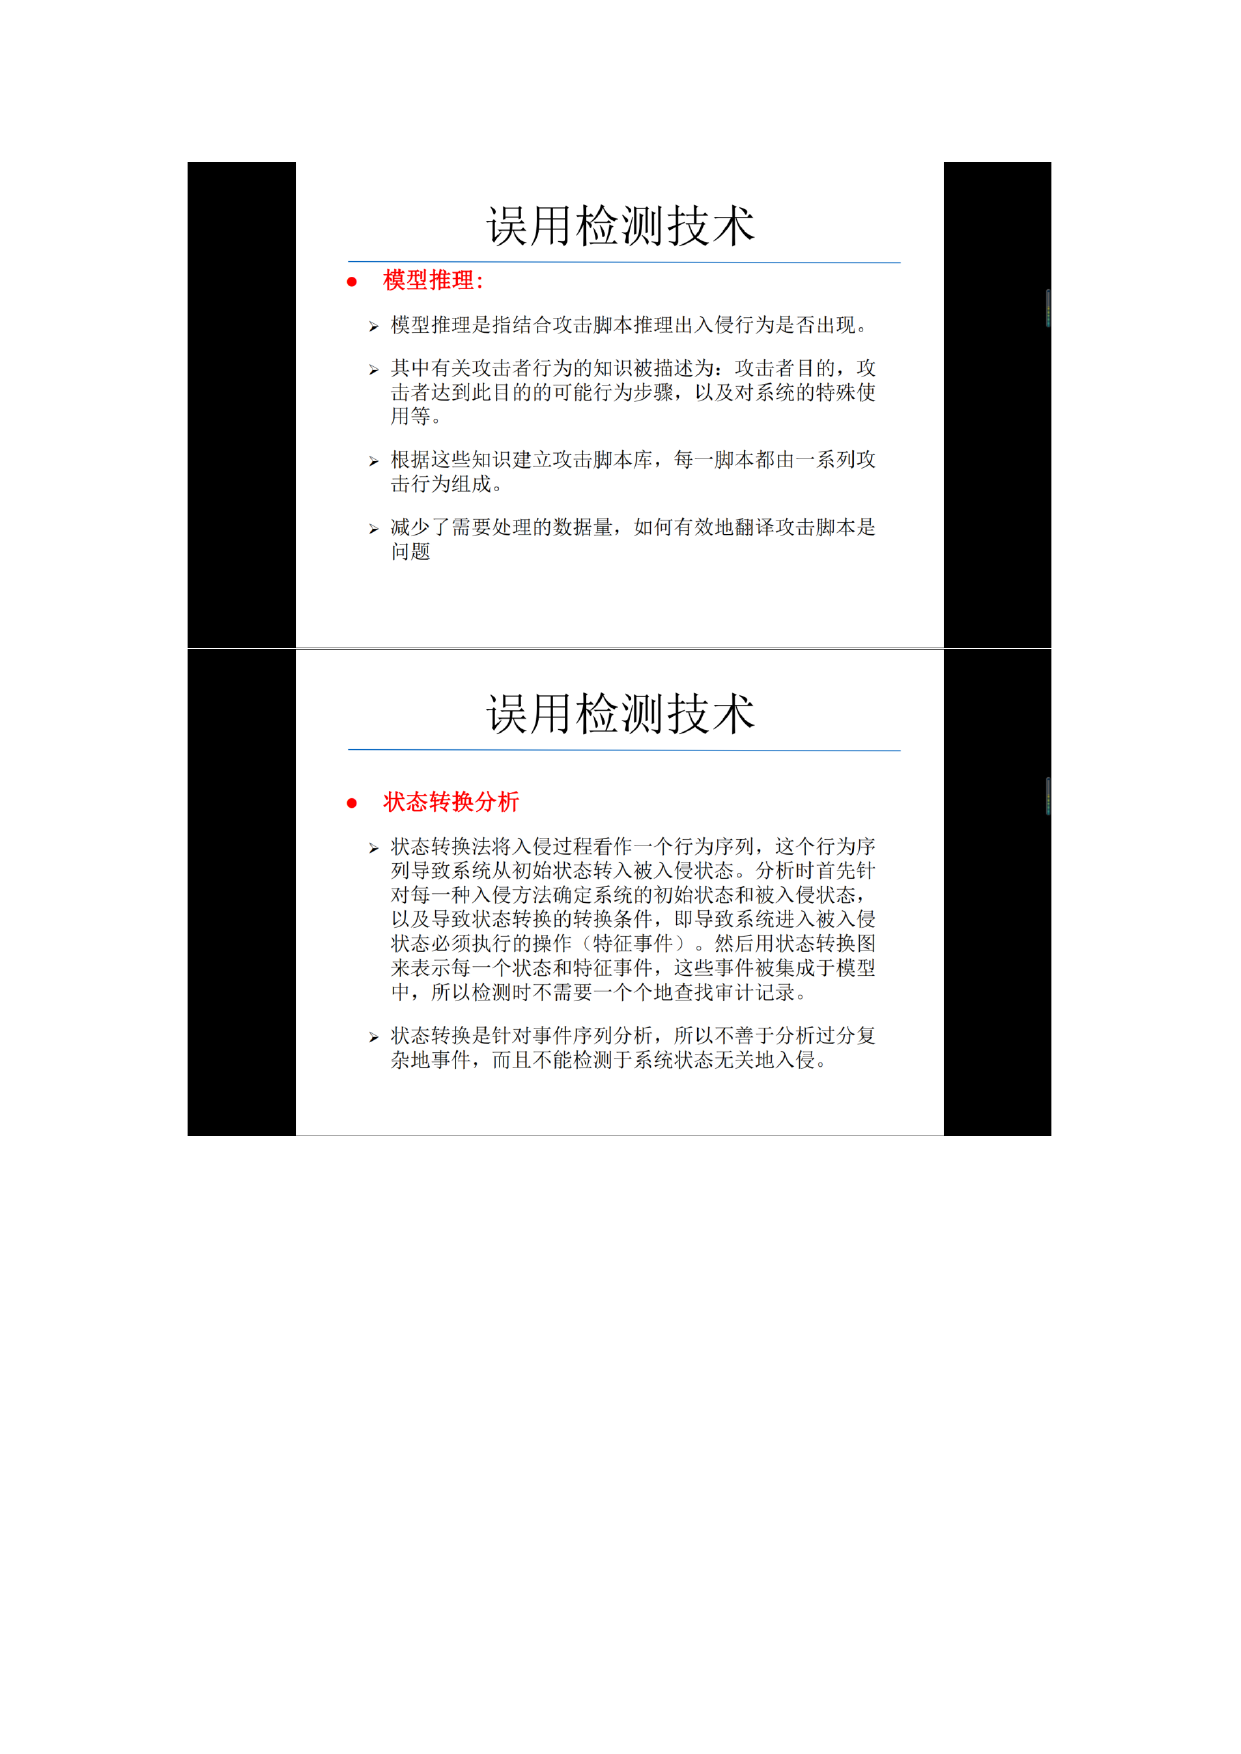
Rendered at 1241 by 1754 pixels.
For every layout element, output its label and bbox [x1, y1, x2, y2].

picture [187, 162, 1052, 648]
picture [187, 649, 1052, 1136]
